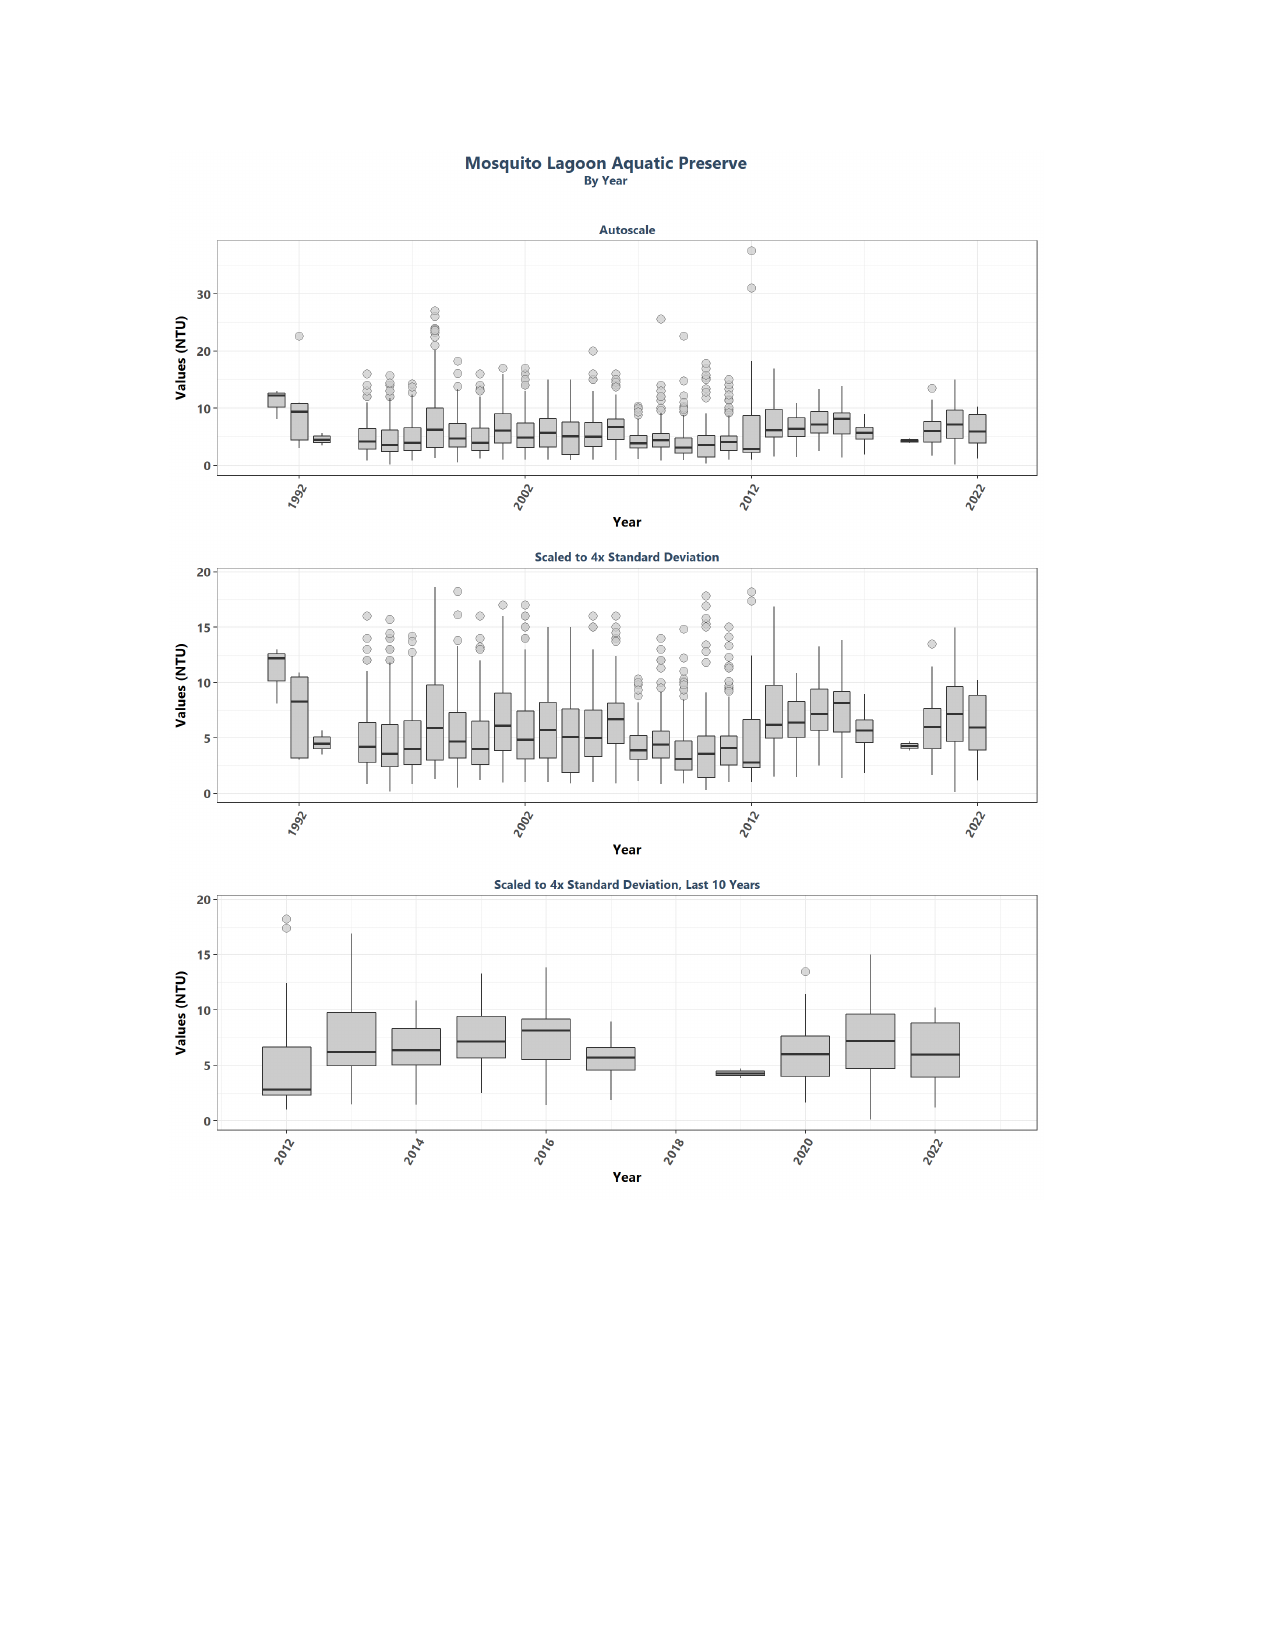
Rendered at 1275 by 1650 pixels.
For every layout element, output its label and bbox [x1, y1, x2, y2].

picture [168, 150, 1044, 1200]
